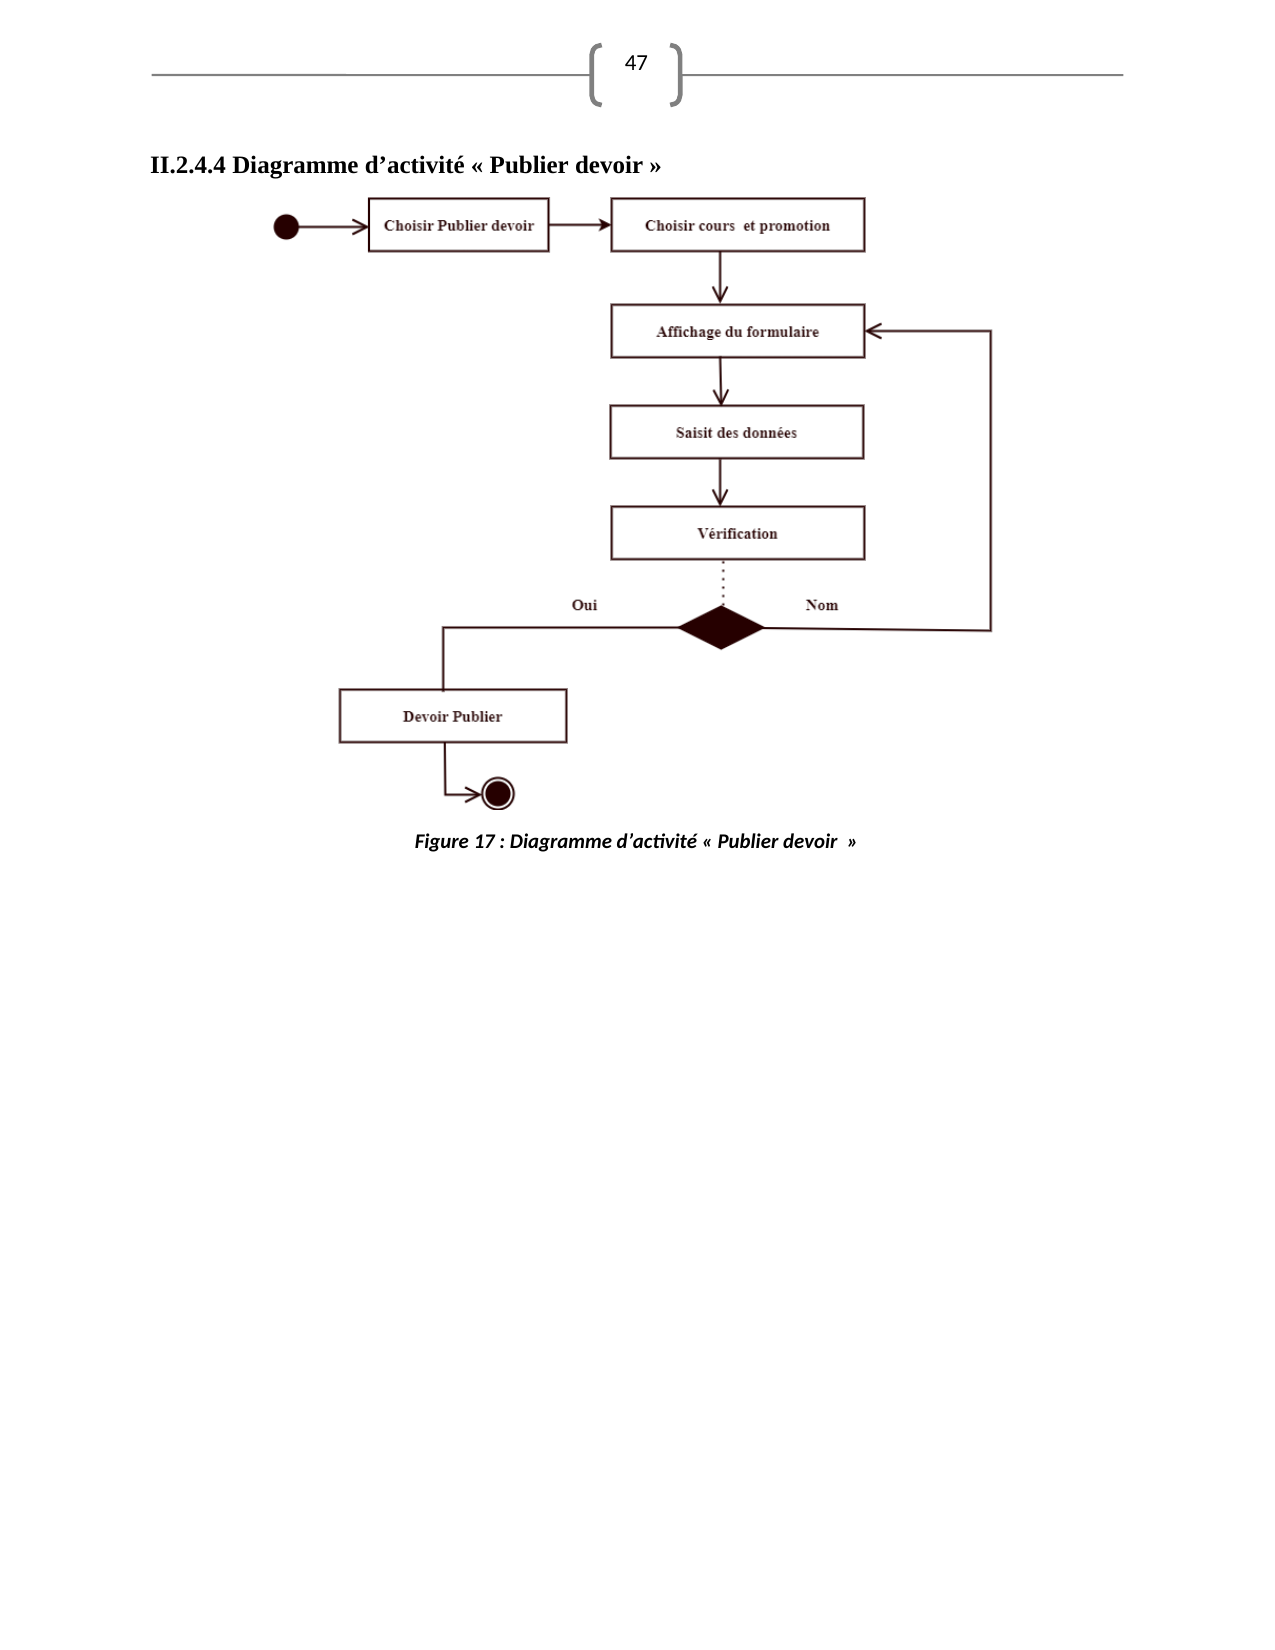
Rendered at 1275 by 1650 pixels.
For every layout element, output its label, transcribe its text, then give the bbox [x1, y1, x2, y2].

picture [269, 197, 1006, 810]
text Figure 17 : Diagramme d’activité « Publier devoir » [150, 829, 1125, 854]
subtitle II.2.4.4 Diagramme d’activité « Publier devoir » [150, 150, 1125, 179]
